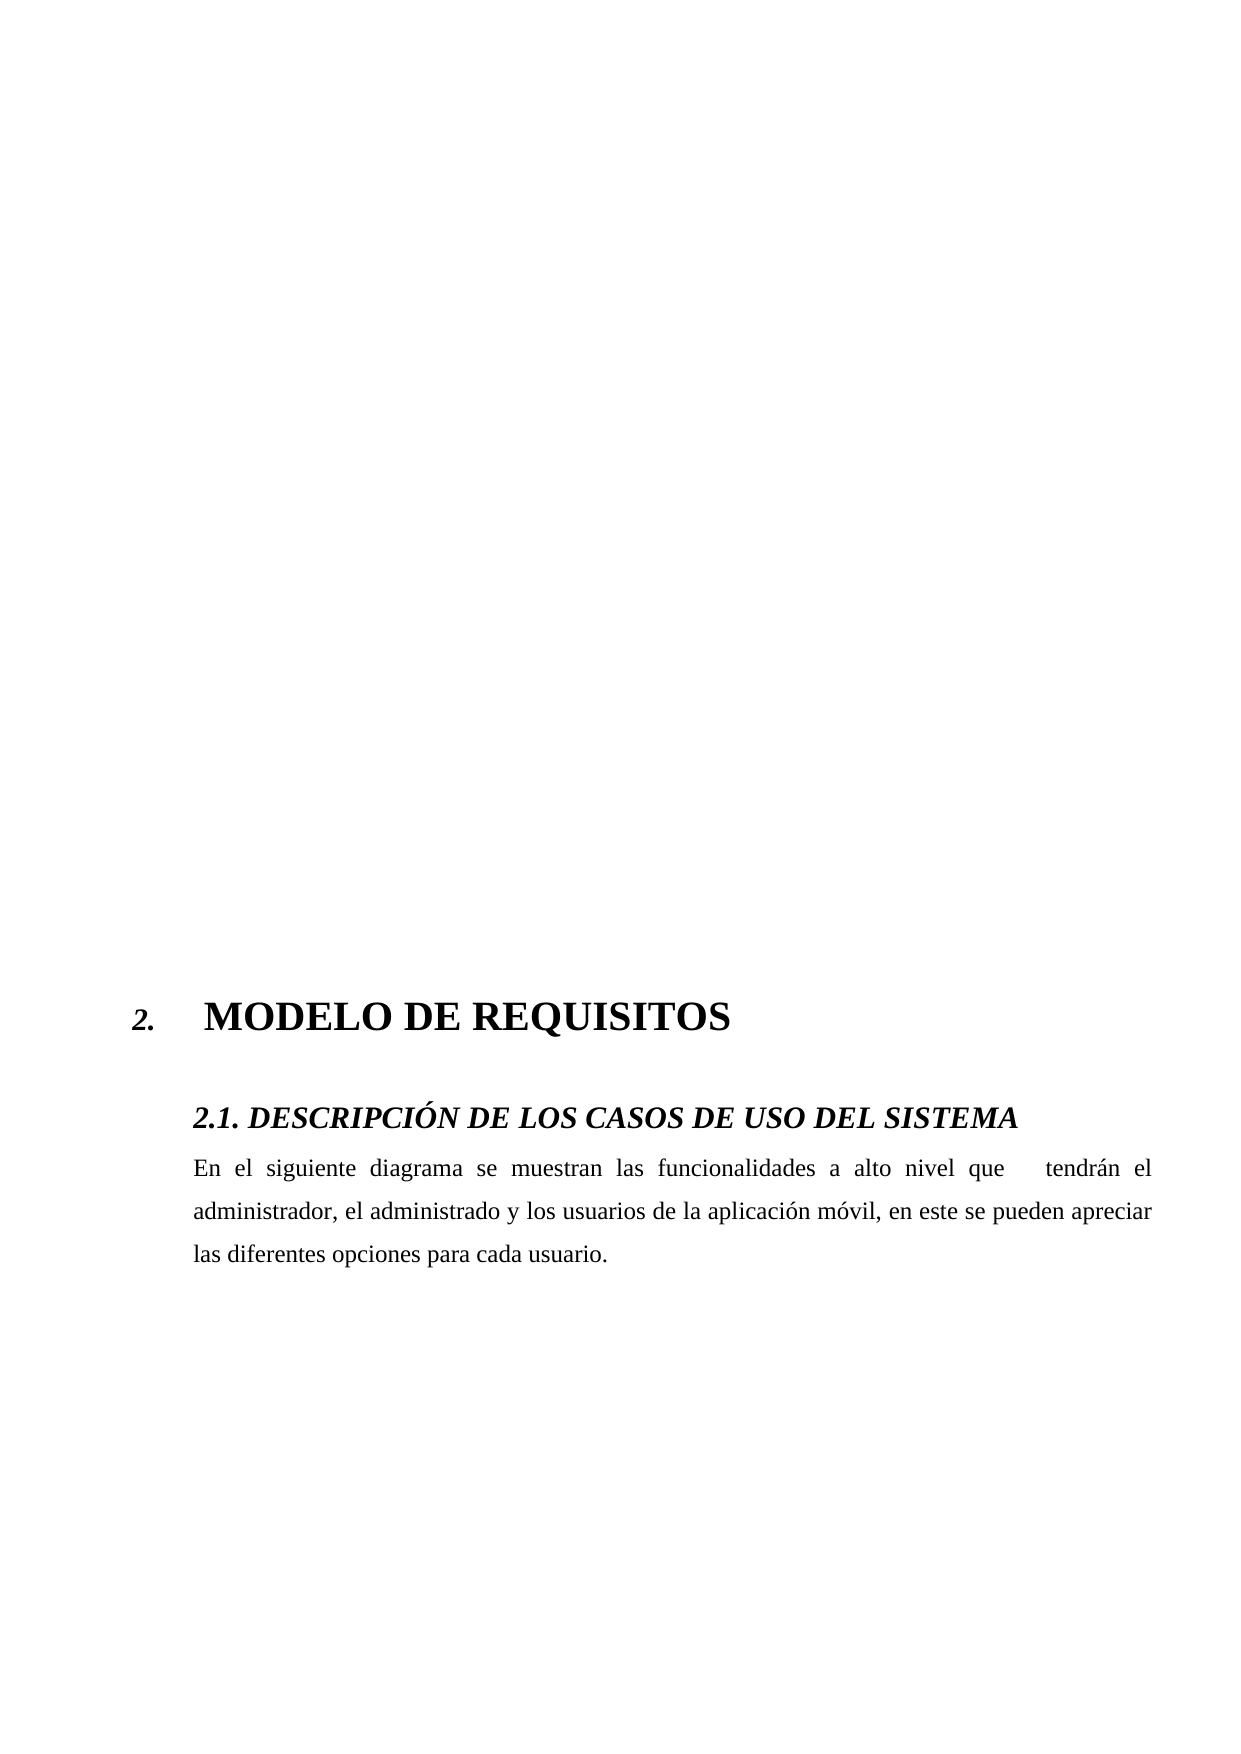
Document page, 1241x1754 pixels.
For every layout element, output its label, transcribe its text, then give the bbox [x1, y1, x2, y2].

subtitle MODELO DE REQUISITOS 2.1. DESCRIPCIÓN DE LOS CASOS DE USO DEL SISTEMA [156, 991, 1153, 1135]
text En el siguiente diagrama se muestran las funcionalidades a alto nivel que tendrán el administrador, el administrado y los usuarios de la aplicación móvil, en este se pueden apreciar las diferentes opciones para cada usuario. [193, 1153, 1153, 1268]
